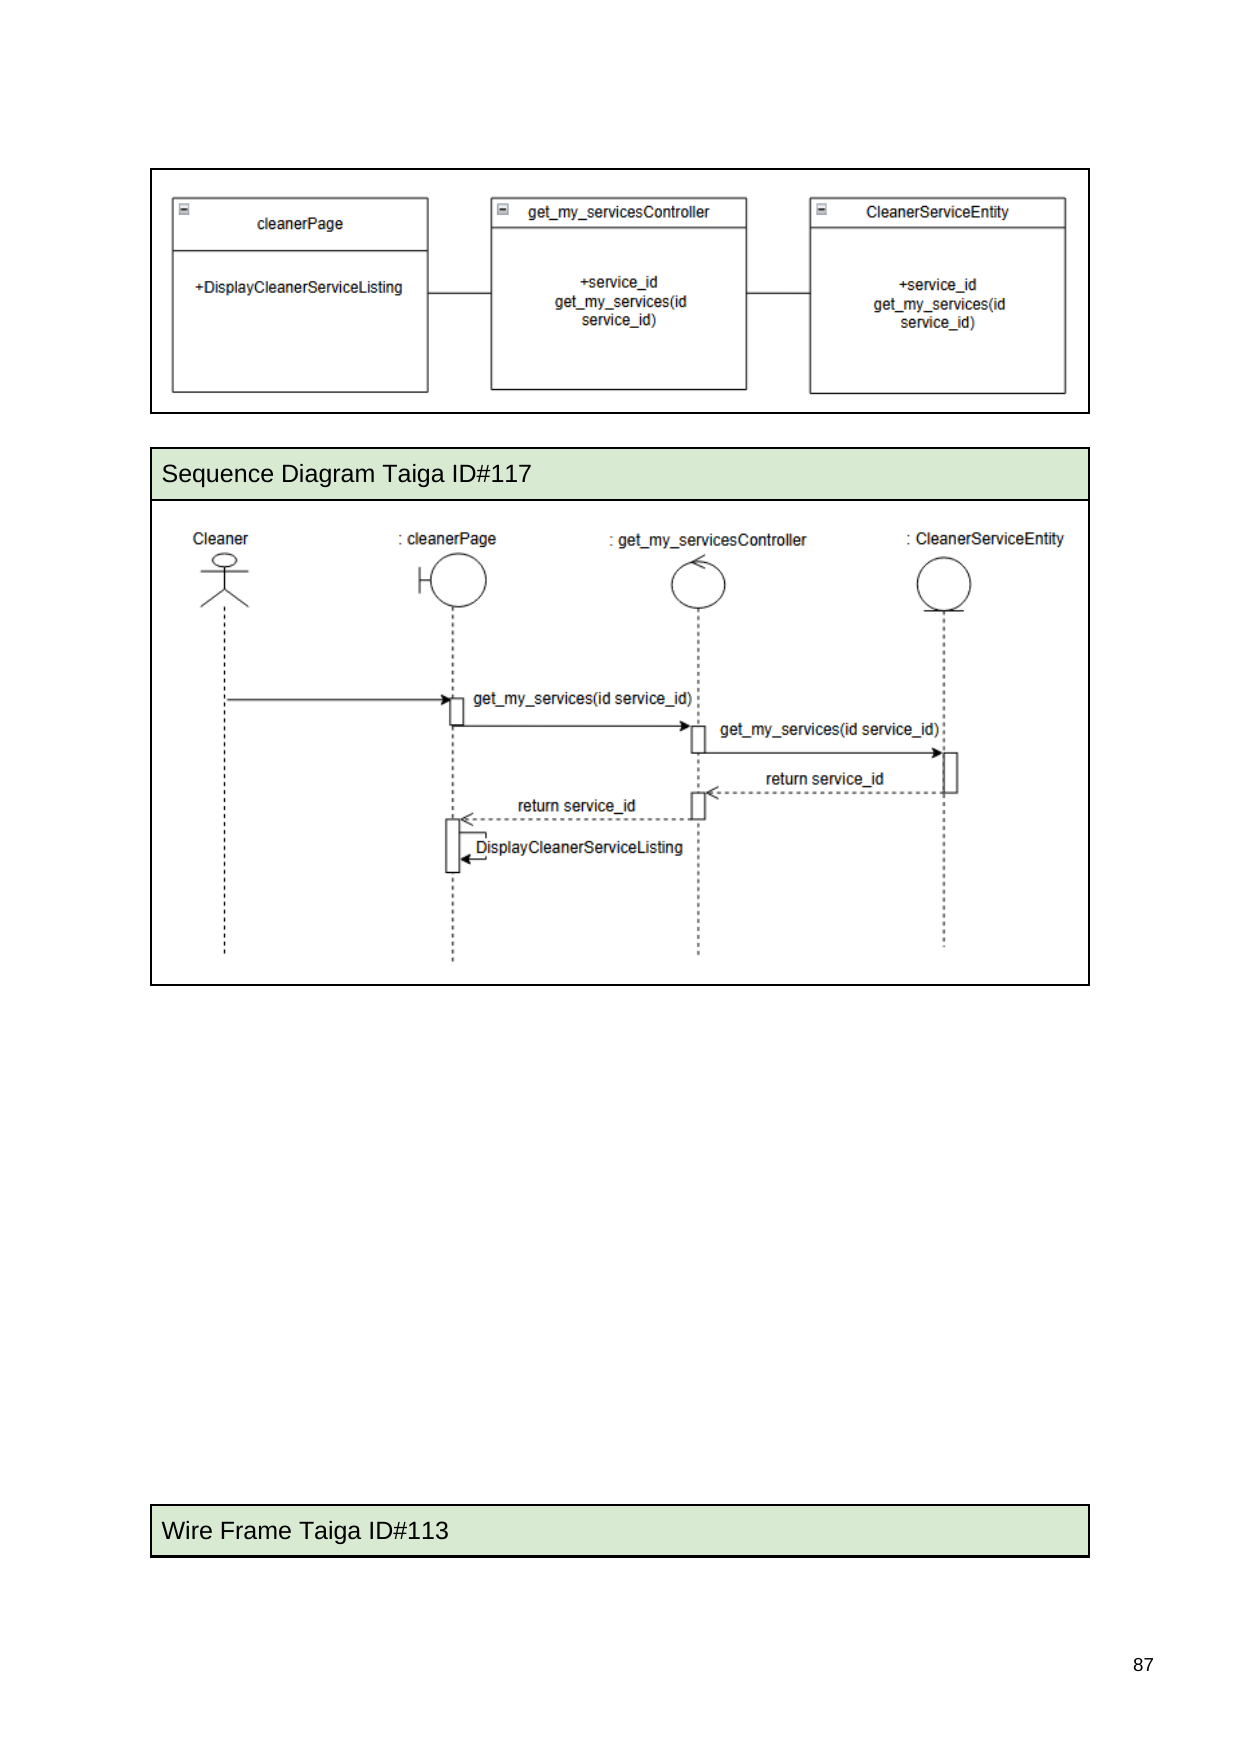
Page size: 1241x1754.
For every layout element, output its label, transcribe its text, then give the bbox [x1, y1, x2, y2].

picture [161, 511, 1078, 974]
table_header Sequence Diagram Taiga ID#117 [152, 449, 1088, 499]
table_cell [152, 501, 1088, 984]
picture [161, 180, 1078, 402]
table_header Wire Frame Taiga ID#113 [152, 1506, 1088, 1555]
table_cell [152, 170, 1088, 412]
